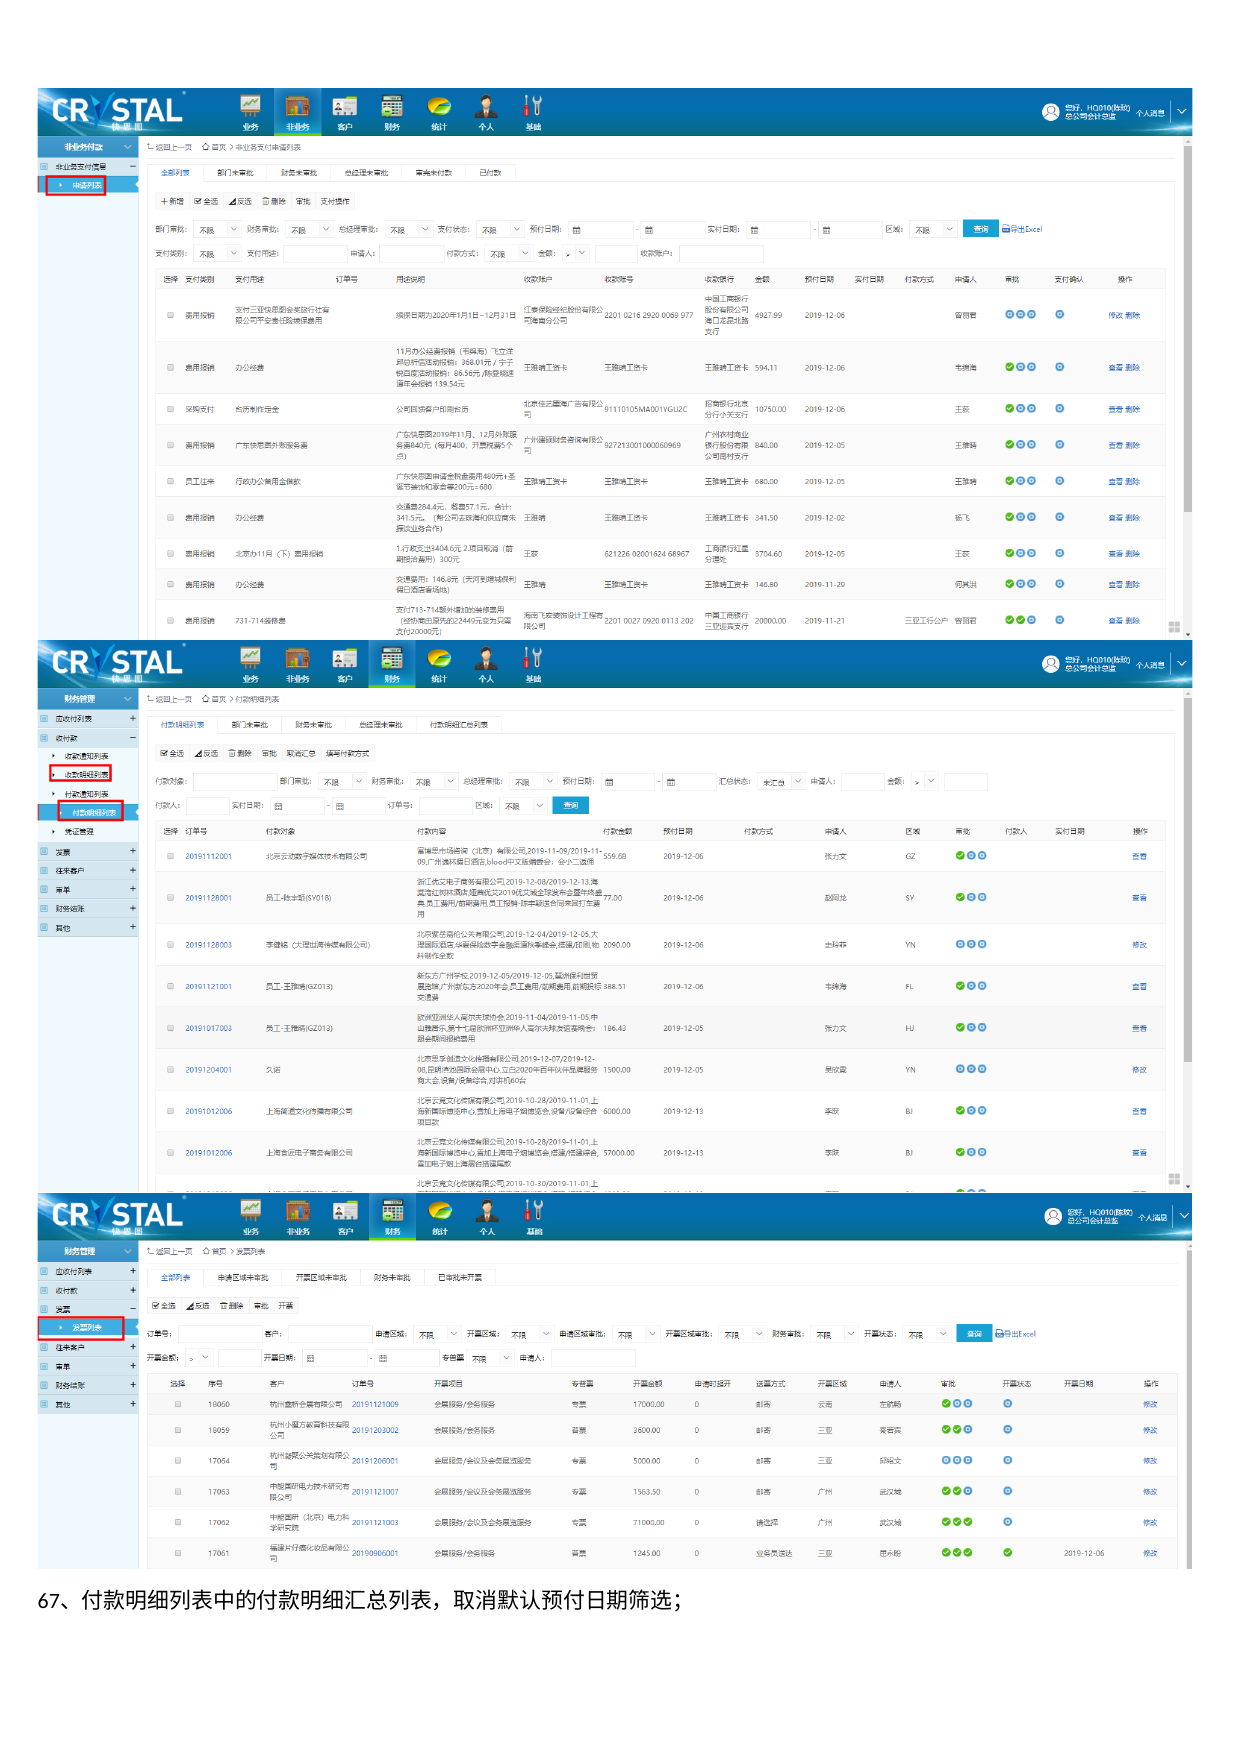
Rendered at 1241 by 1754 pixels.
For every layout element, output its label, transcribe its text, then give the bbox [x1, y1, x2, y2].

picture [37, 1193, 1192, 1569]
picture [37, 88, 1193, 1192]
list 付款明细列表中的付款明细汇总列表，取消默认预付日期筛选； [37, 1583, 1194, 1616]
